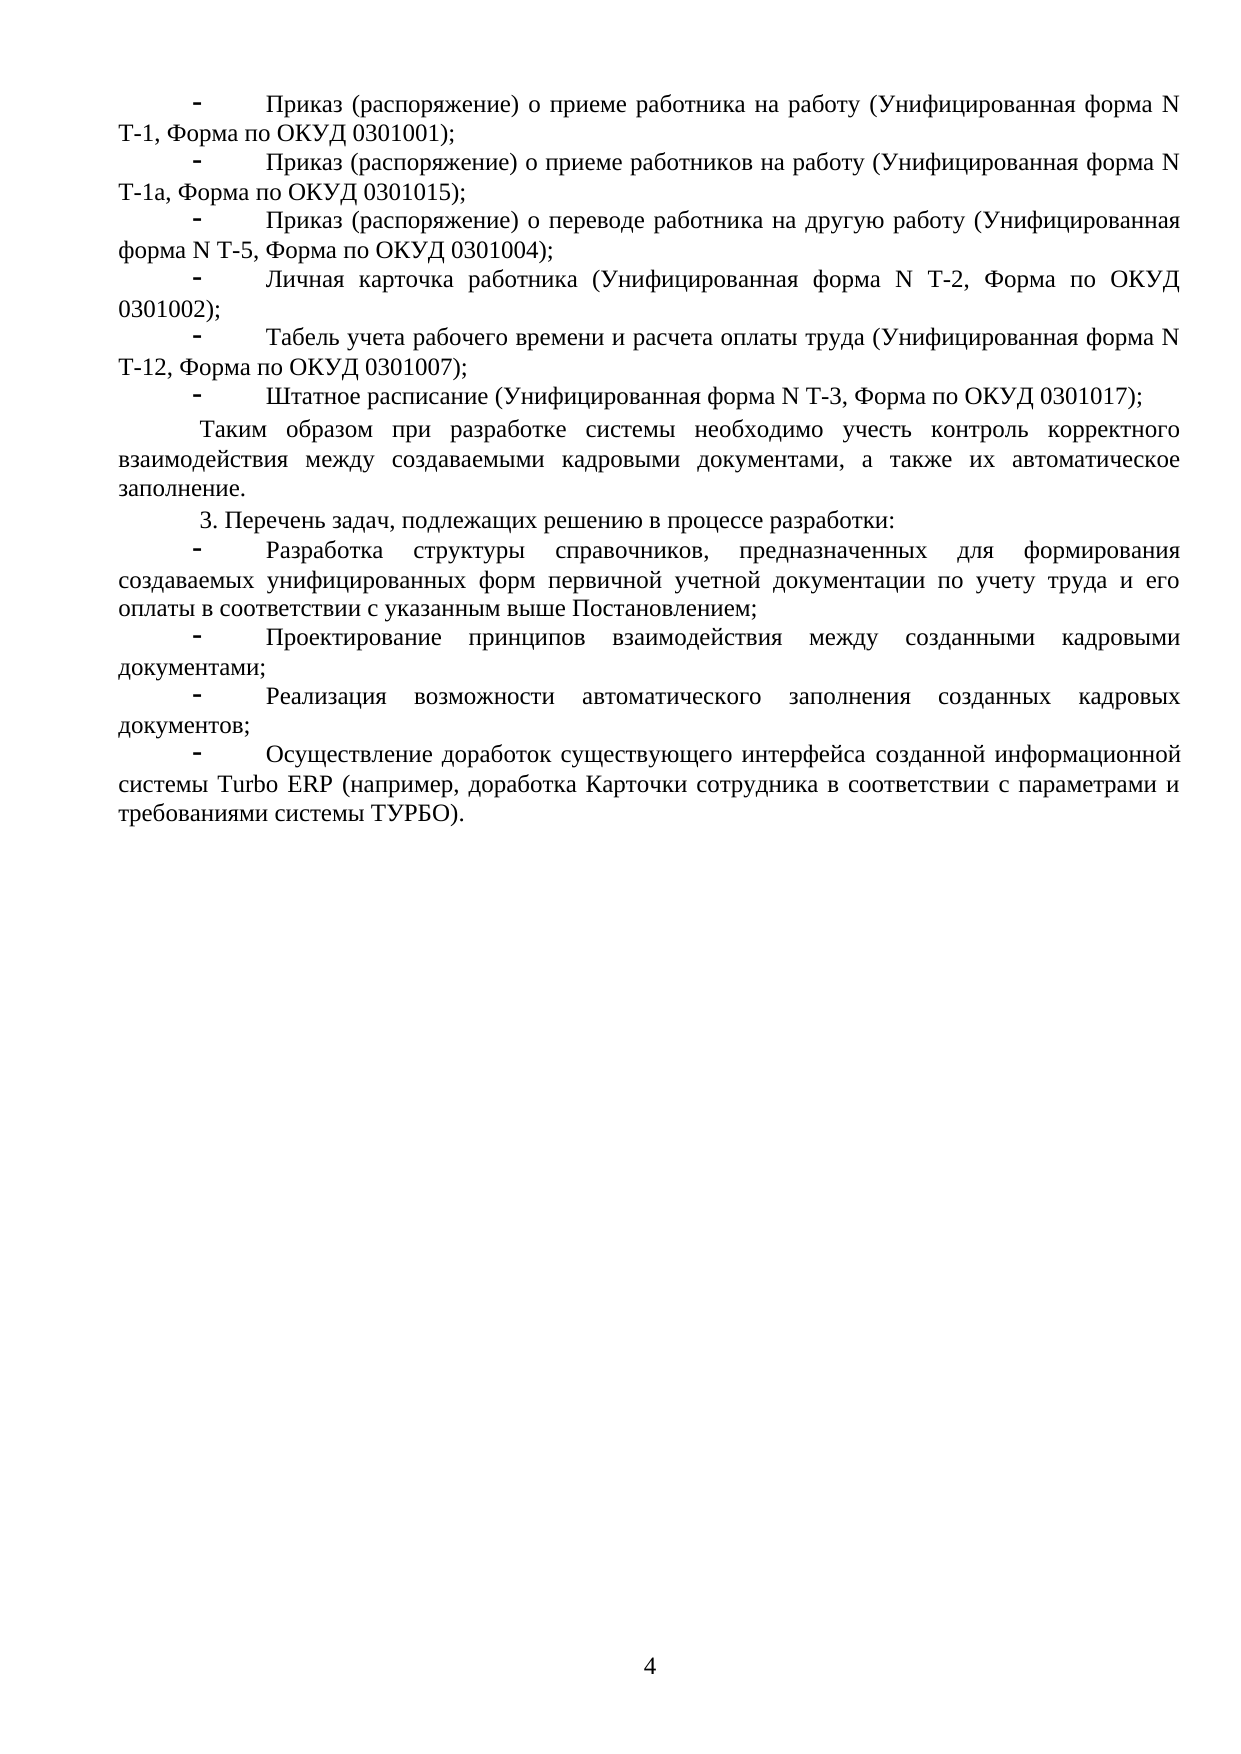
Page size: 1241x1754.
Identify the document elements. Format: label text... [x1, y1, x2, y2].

text Таким образом при разработке системы необходимо учесть контроль корректного взаимодействия между создаваемыми кадровыми документами, а также их автоматическое заполнение. [118, 411, 1181, 502]
list Разработка структуры справочников, предназначенных для формирования создаваемых унифицированных форм первичной учетной документации по учету труда и его оплаты в соответствии с указанным выше Постановлением; [118, 535, 1181, 622]
list Приказ (распоряжение) о переводе работника на другую работу (Унифицированная форма N Т-5, Форма по ОКУД 0301004); [118, 206, 1181, 264]
list Штатное расписание (Унифицированная форма N Т-3, Форма по ОКУД 0301017); [118, 381, 1181, 411]
list Приказ (распоряжение) о приеме работника на работу (Унифицированная форма N Т-1, Форма по ОКУД 0301001); [118, 89, 1181, 147]
list Проектирование принципов взаимодействия между созданными кадровыми документами; [118, 622, 1181, 681]
list Личная карточка работника (Унифицированная форма N Т-2, Форма по ОКУД 0301002); [118, 264, 1181, 322]
list Осуществление доработок существующего интерфейса созданной информационной системы Turbo ERP (например, доработка Карточки сотрудника в соответствии с параметрами и требованиями системы ТУРБО). [118, 739, 1181, 826]
list Приказ (распоряжение) о приеме работников на работу (Унифицированная форма N Т-1а, Форма по ОКУД 0301015); [118, 147, 1181, 206]
list Табель учета рабочего времени и расчета оплаты труда (Унифицированная форма N Т-12, Форма по ОКУД 0301007); [118, 322, 1181, 381]
list Реализация возможности автоматического заполнения созданных кадровых документов; [118, 681, 1181, 739]
text 3. Перечень задач, подлежащих решению в процессе разработки: [118, 502, 1181, 535]
